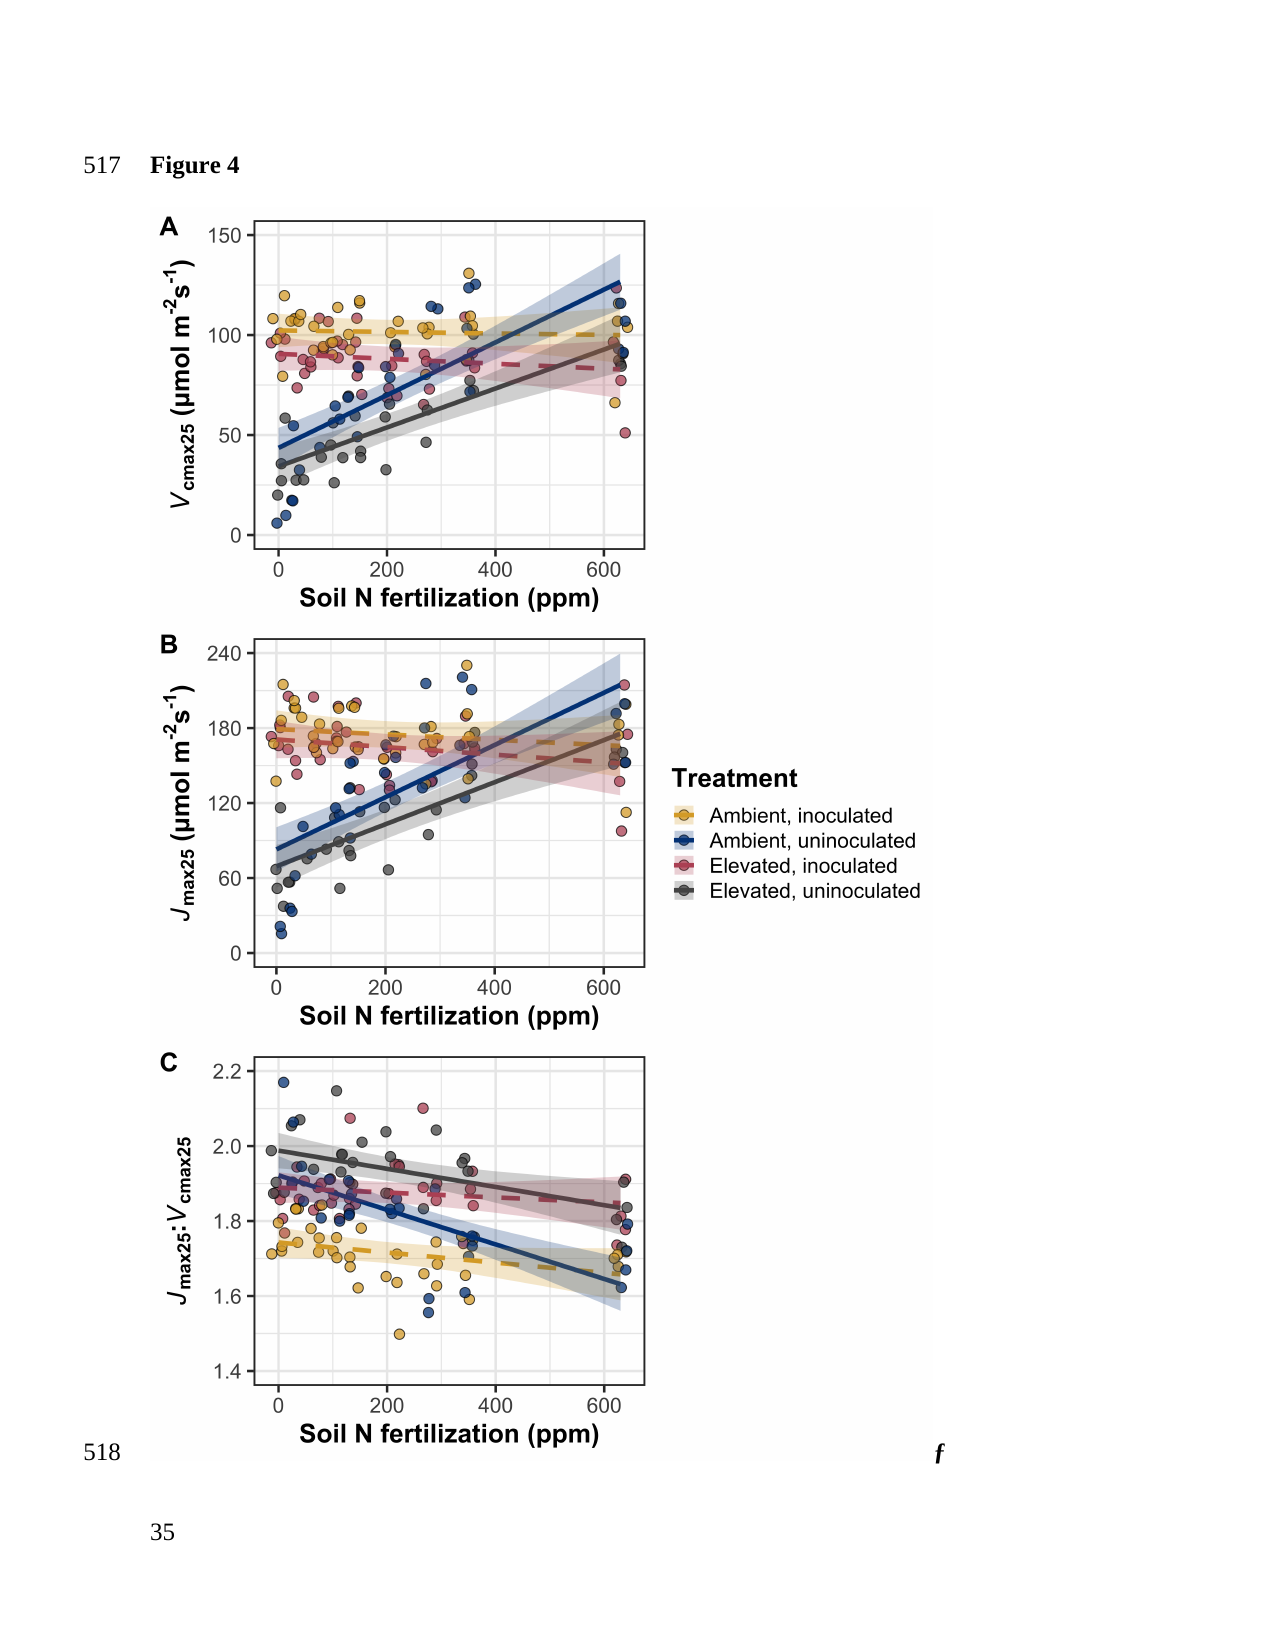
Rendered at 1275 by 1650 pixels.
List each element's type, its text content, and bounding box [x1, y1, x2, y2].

text Figure 4 [150, 150, 1125, 179]
picture [150, 207, 934, 1461]
